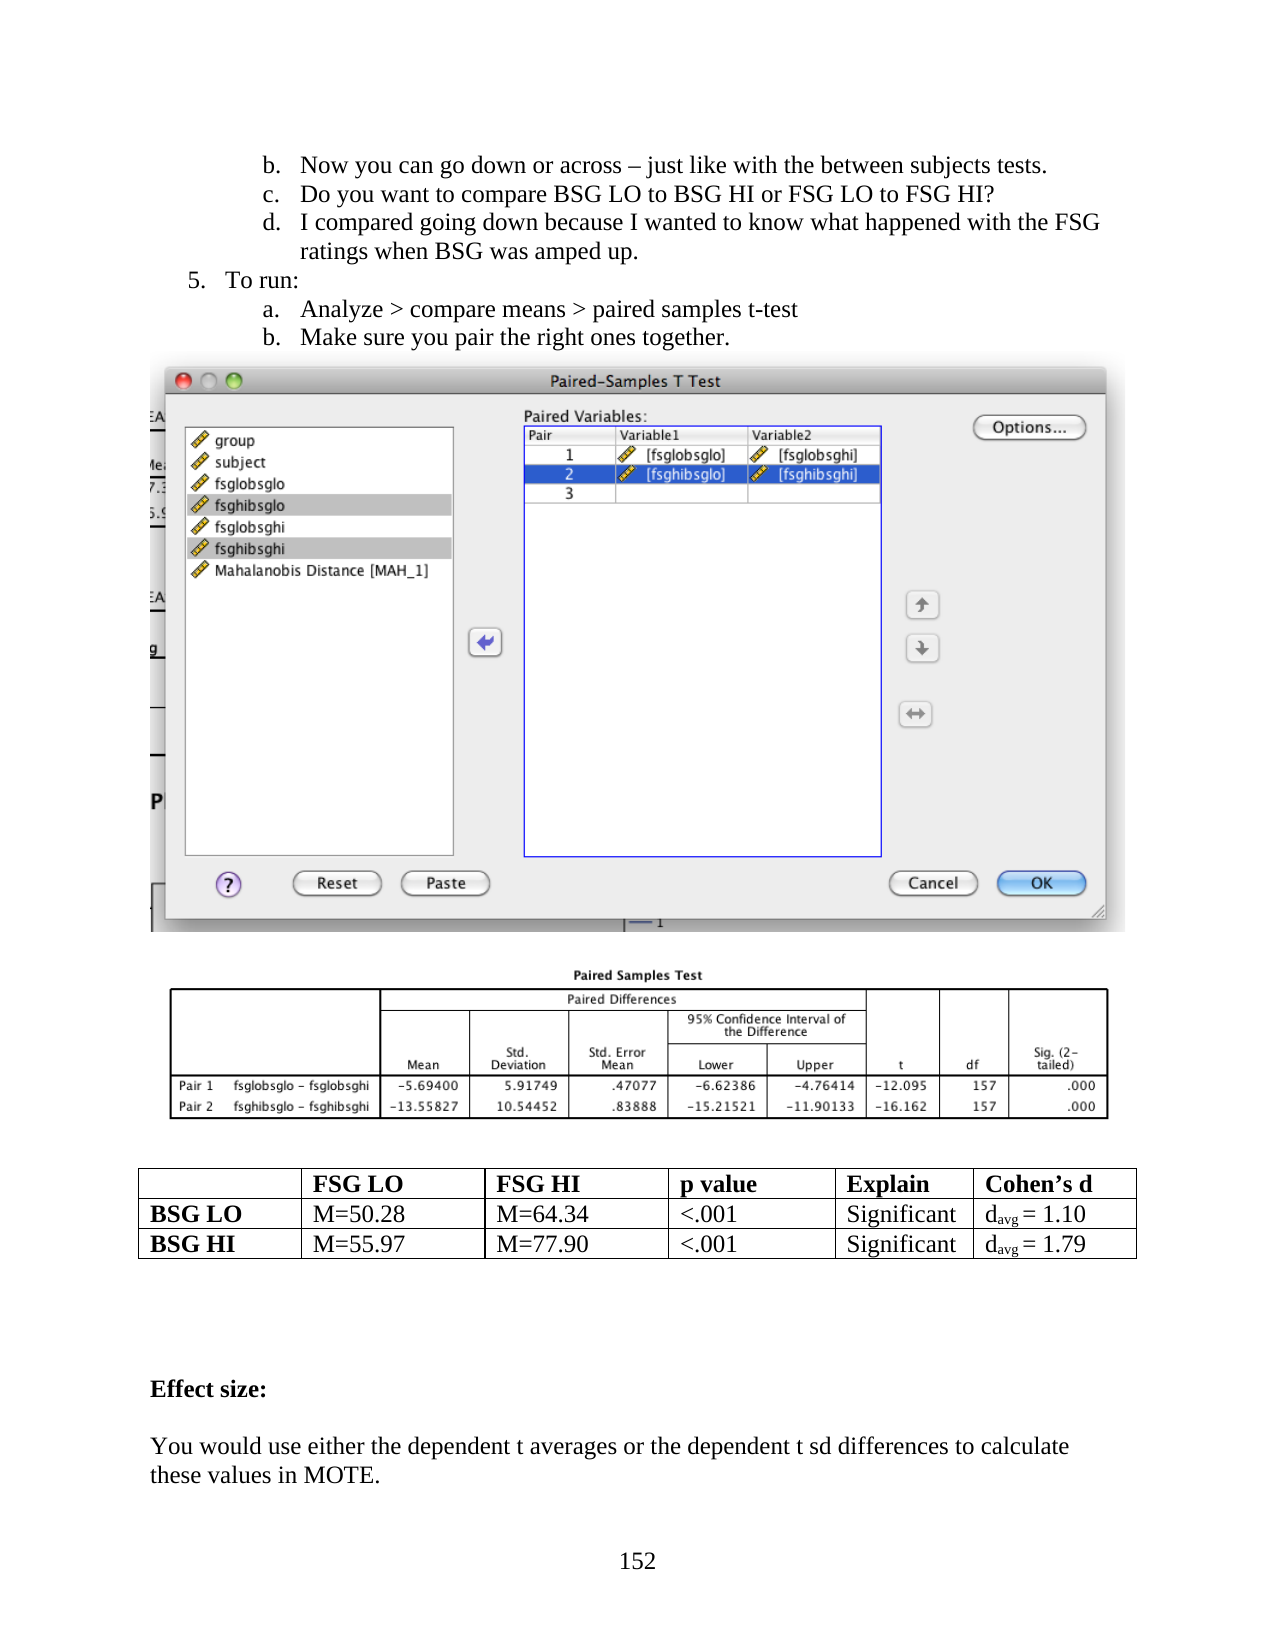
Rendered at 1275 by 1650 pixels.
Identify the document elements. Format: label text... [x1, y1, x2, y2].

text You would use either the dependent t averages or the dependent t sd differences to calculate these values in MOTE. [150, 1431, 1125, 1489]
text Effect size: [150, 1374, 1125, 1402]
table_header [139, 1169, 301, 1198]
list Analyze > compare means > paired samples t-test [262, 294, 1125, 322]
table_cell <.001 [669, 1199, 835, 1228]
table_header Explain [836, 1169, 973, 1198]
table_cell Significant [836, 1199, 973, 1228]
table_cell M=77.90 [486, 1229, 668, 1258]
list I compared going down because I wanted to know what happened with the FSG ratings when BSG was amped up. [262, 207, 1125, 265]
list Do you want to compare BSG LO to BSG HI or FSG LO to FSG HI? [262, 179, 1125, 207]
table_cell BSG HI [139, 1229, 301, 1258]
list To run: [187, 265, 1125, 294]
list Now you can go down or across – just like with the between subjects tests. [262, 150, 1125, 179]
table_cell <.001 [669, 1229, 835, 1258]
table_cell BSG LO [139, 1199, 301, 1228]
table_cell M=64.34 [486, 1199, 668, 1228]
table_cell Significant [836, 1229, 973, 1258]
table_header FSG HI [486, 1169, 668, 1198]
table_cell M=50.28 [302, 1199, 484, 1228]
picture [150, 351, 1125, 932]
table_cell davg = 1.79 [974, 1229, 1136, 1258]
table_cell davg = 1.10 [974, 1199, 1136, 1228]
table_header FSG LO [302, 1169, 484, 1198]
table_header p value [669, 1169, 835, 1198]
table_cell M=55.97 [302, 1229, 484, 1258]
list Make sure you pair the right ones together. [262, 322, 1125, 351]
table_header Cohen’s d [974, 1169, 1136, 1198]
picture [150, 960, 1125, 1140]
